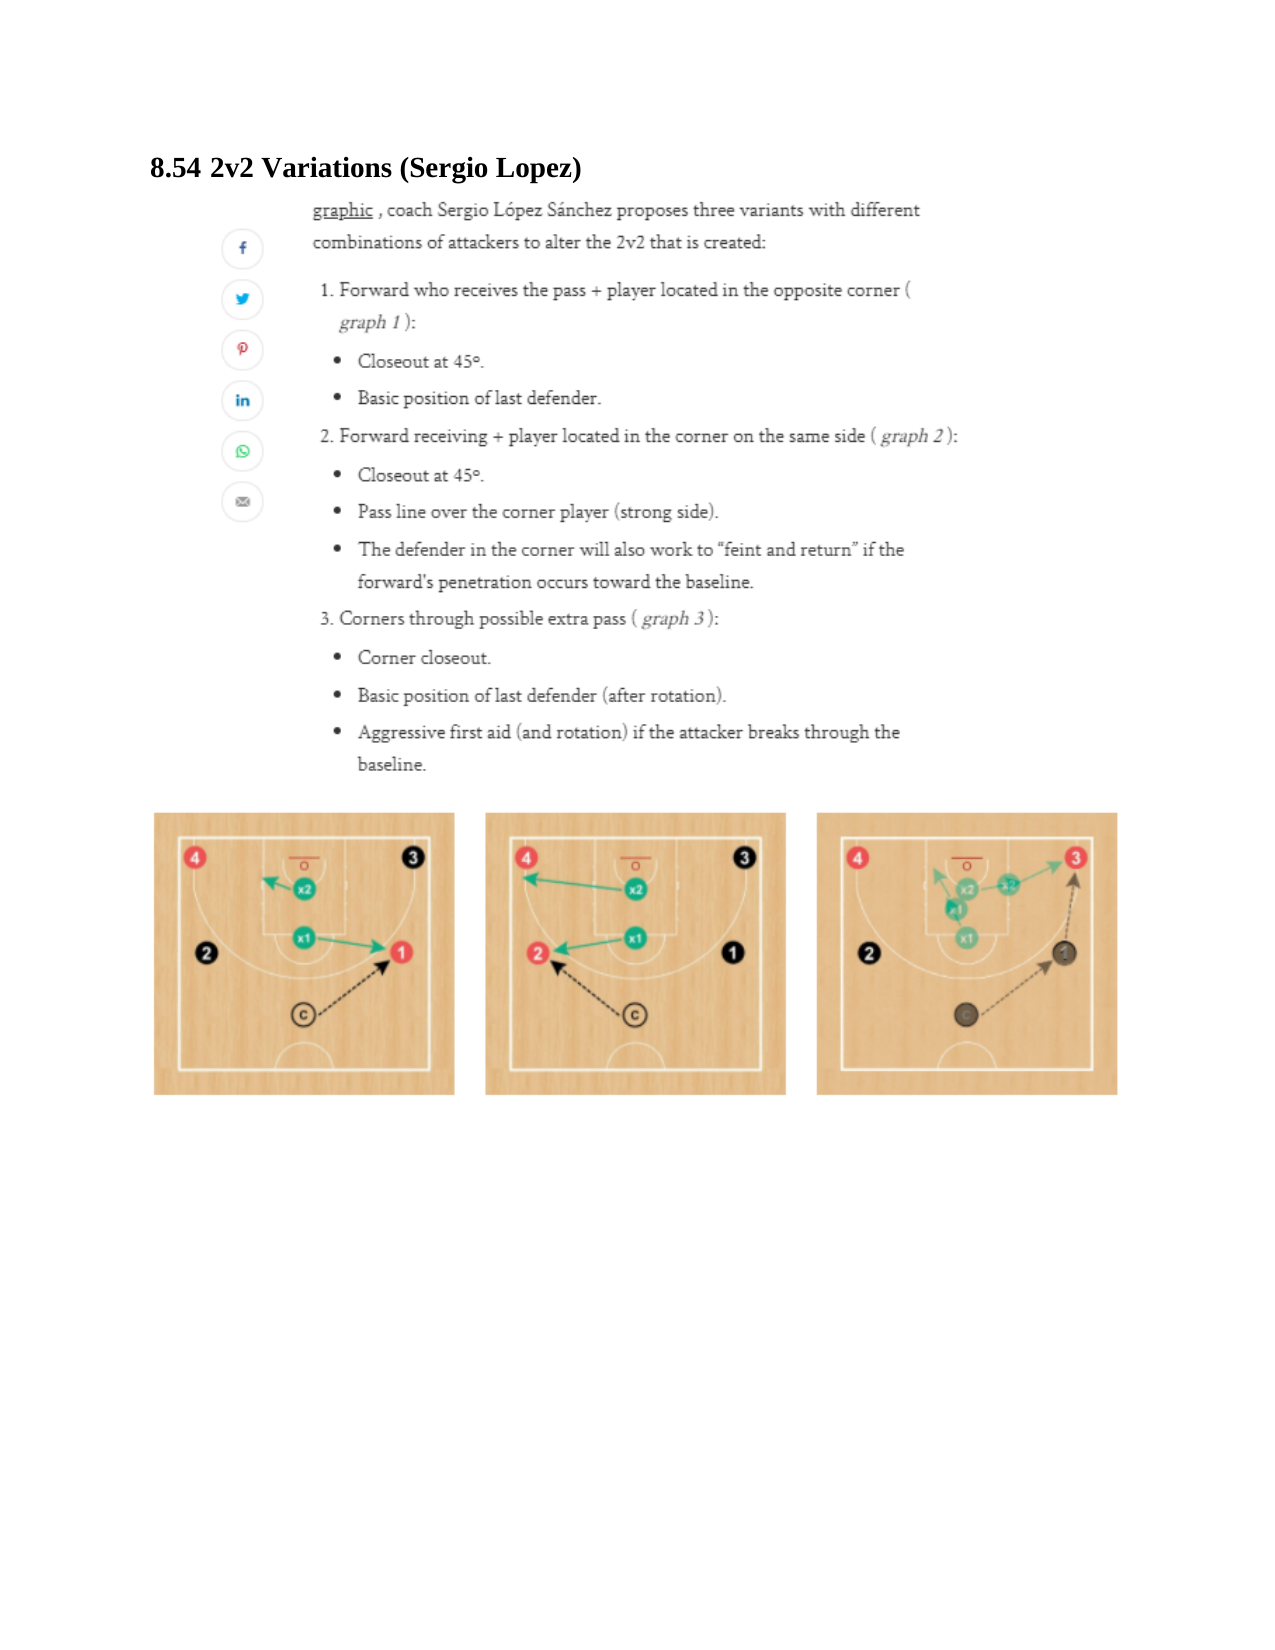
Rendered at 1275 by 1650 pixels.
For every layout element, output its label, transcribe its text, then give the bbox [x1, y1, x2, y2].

subtitle 2v2 Variations (Sergio Lopez) [150, 150, 1125, 183]
picture [150, 198, 1125, 1105]
